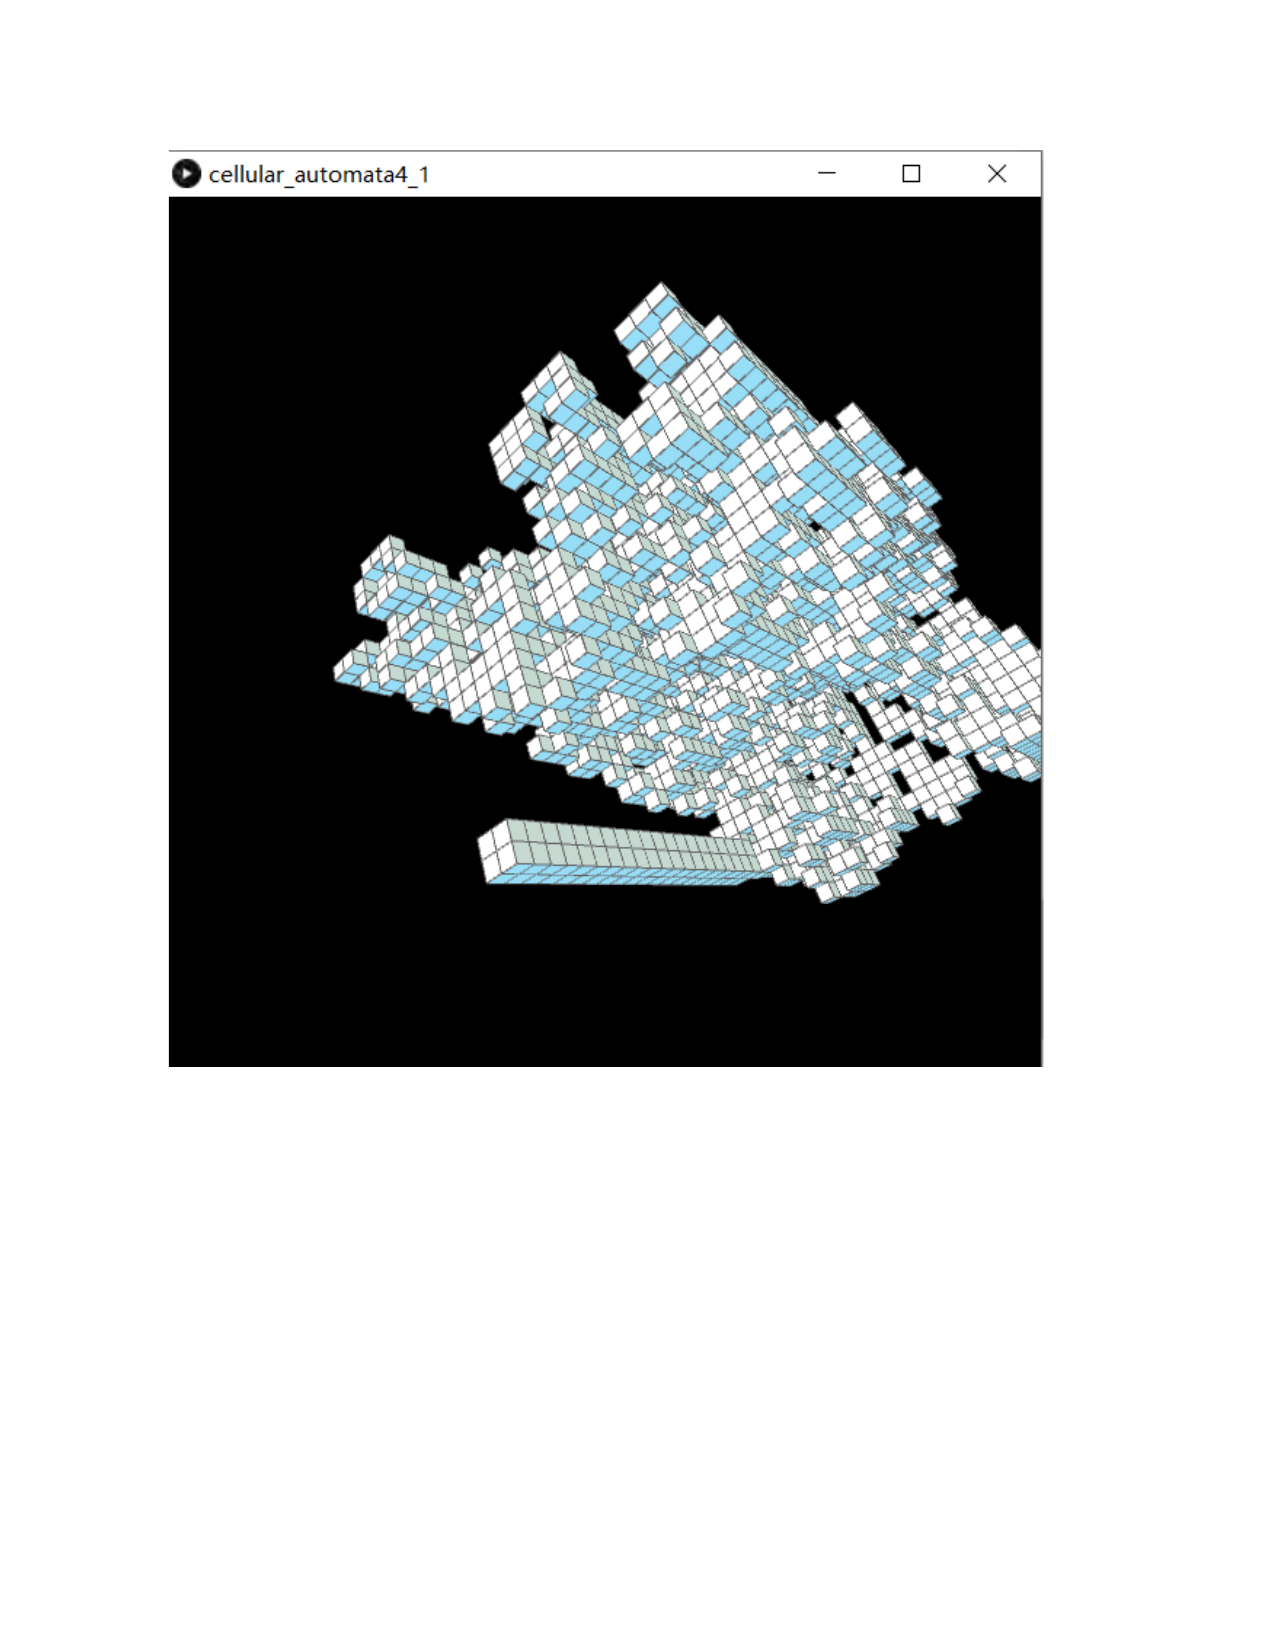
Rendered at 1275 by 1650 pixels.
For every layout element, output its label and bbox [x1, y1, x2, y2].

picture [168, 150, 1044, 1067]
